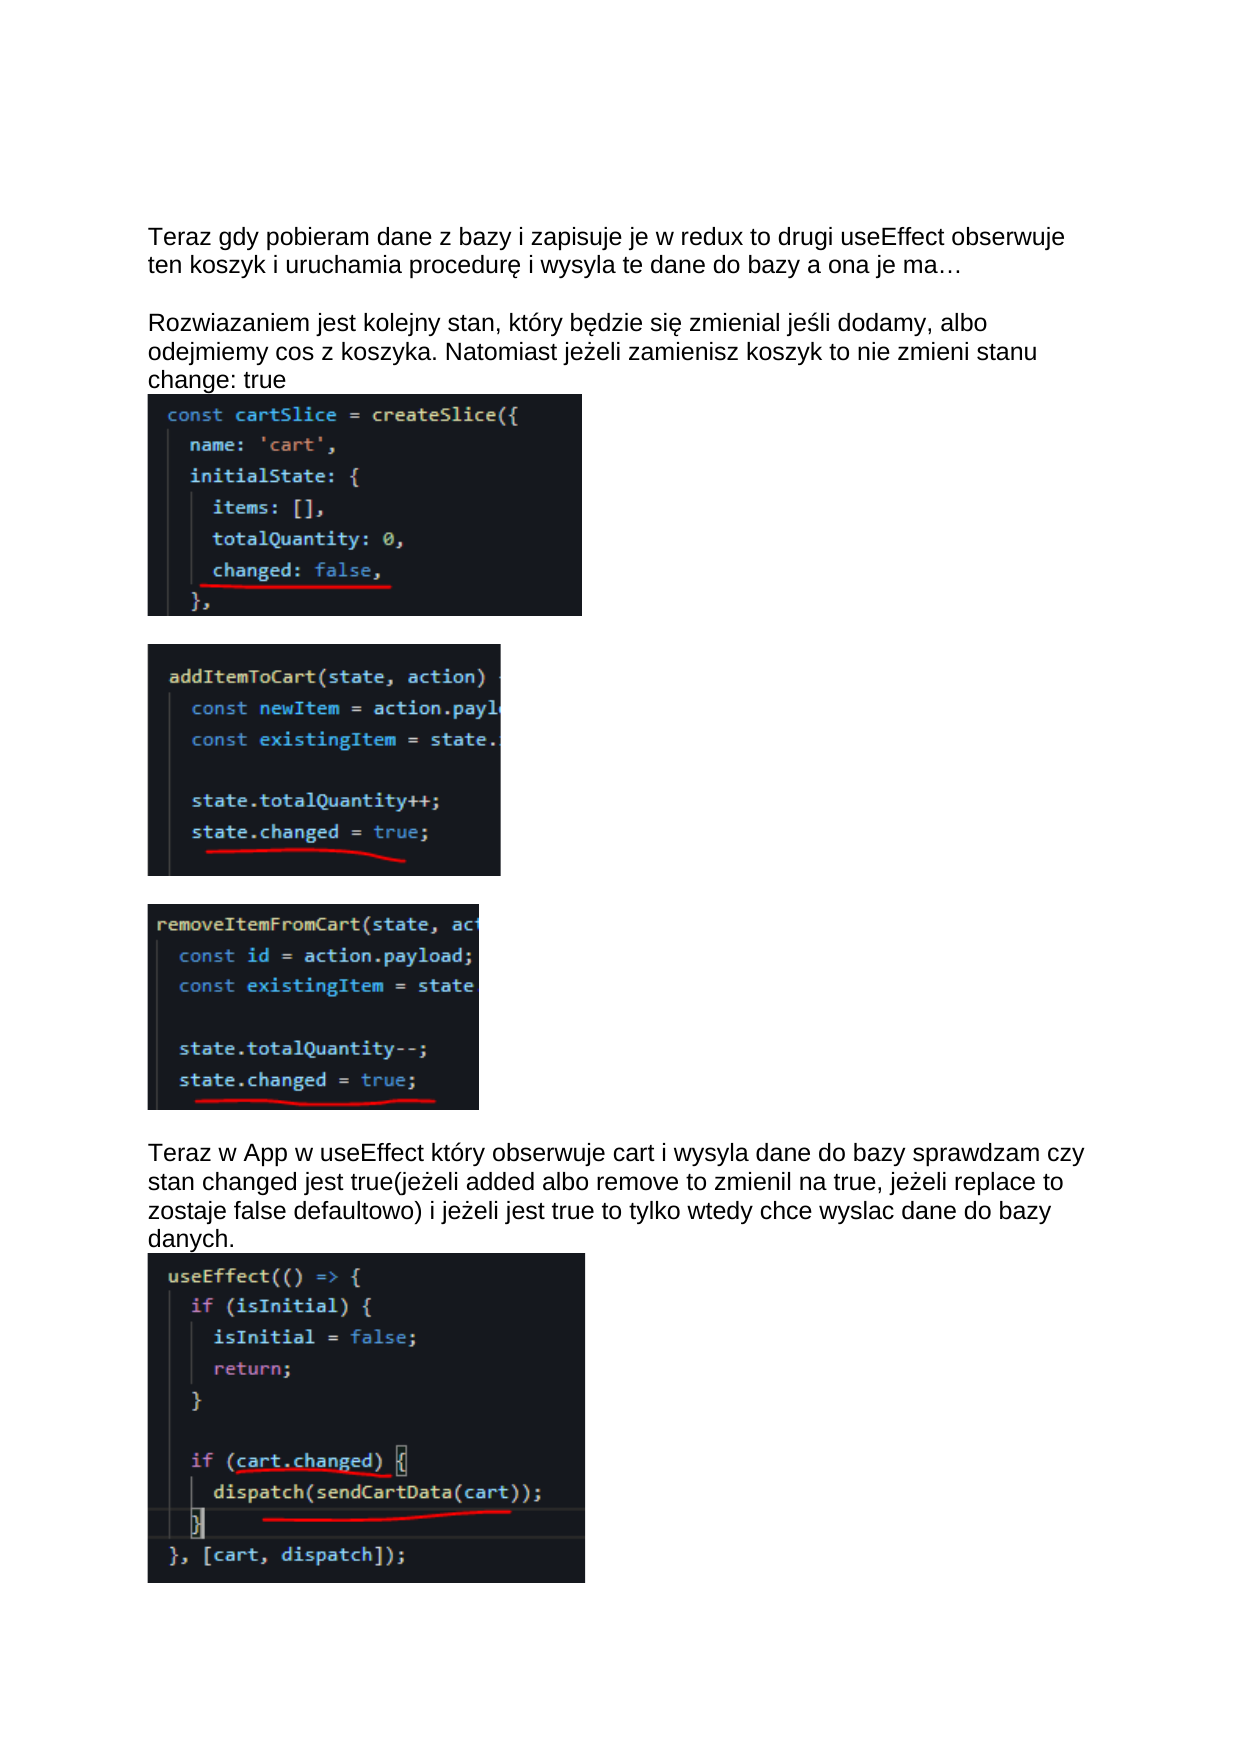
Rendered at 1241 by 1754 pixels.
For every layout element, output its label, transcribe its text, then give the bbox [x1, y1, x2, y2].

picture [147, 644, 501, 876]
picture [147, 394, 582, 616]
text Teraz gdy pobieram dane z bazy i zapisuje je w redux to drugi useEffect obserwuje ten koszyk i uruchamia procedurę i wysyla te dane do bazy a ona je ma… [148, 222, 1093, 279]
text Teraz w App w useEffect który obserwuje cart i wysyla dane do bazy sprawdzam czy stan changed jest true(jeżeli added albo remove to zmienil na true, jeżeli replace to zostaje false defaultowo) i jeżeli jest true to tylko wtedy chce wyslac dane do bazy danych. [148, 1138, 1093, 1253]
picture [147, 1253, 586, 1583]
picture [147, 904, 479, 1110]
text Rozwiazaniem jest kolejny stan, który będzie się zmienial jeśli dodamy, albo odejmiemy cos z koszyka. Natomiast jeżeli zamienisz koszyk to nie zmieni stanu change: true [148, 308, 1093, 394]
